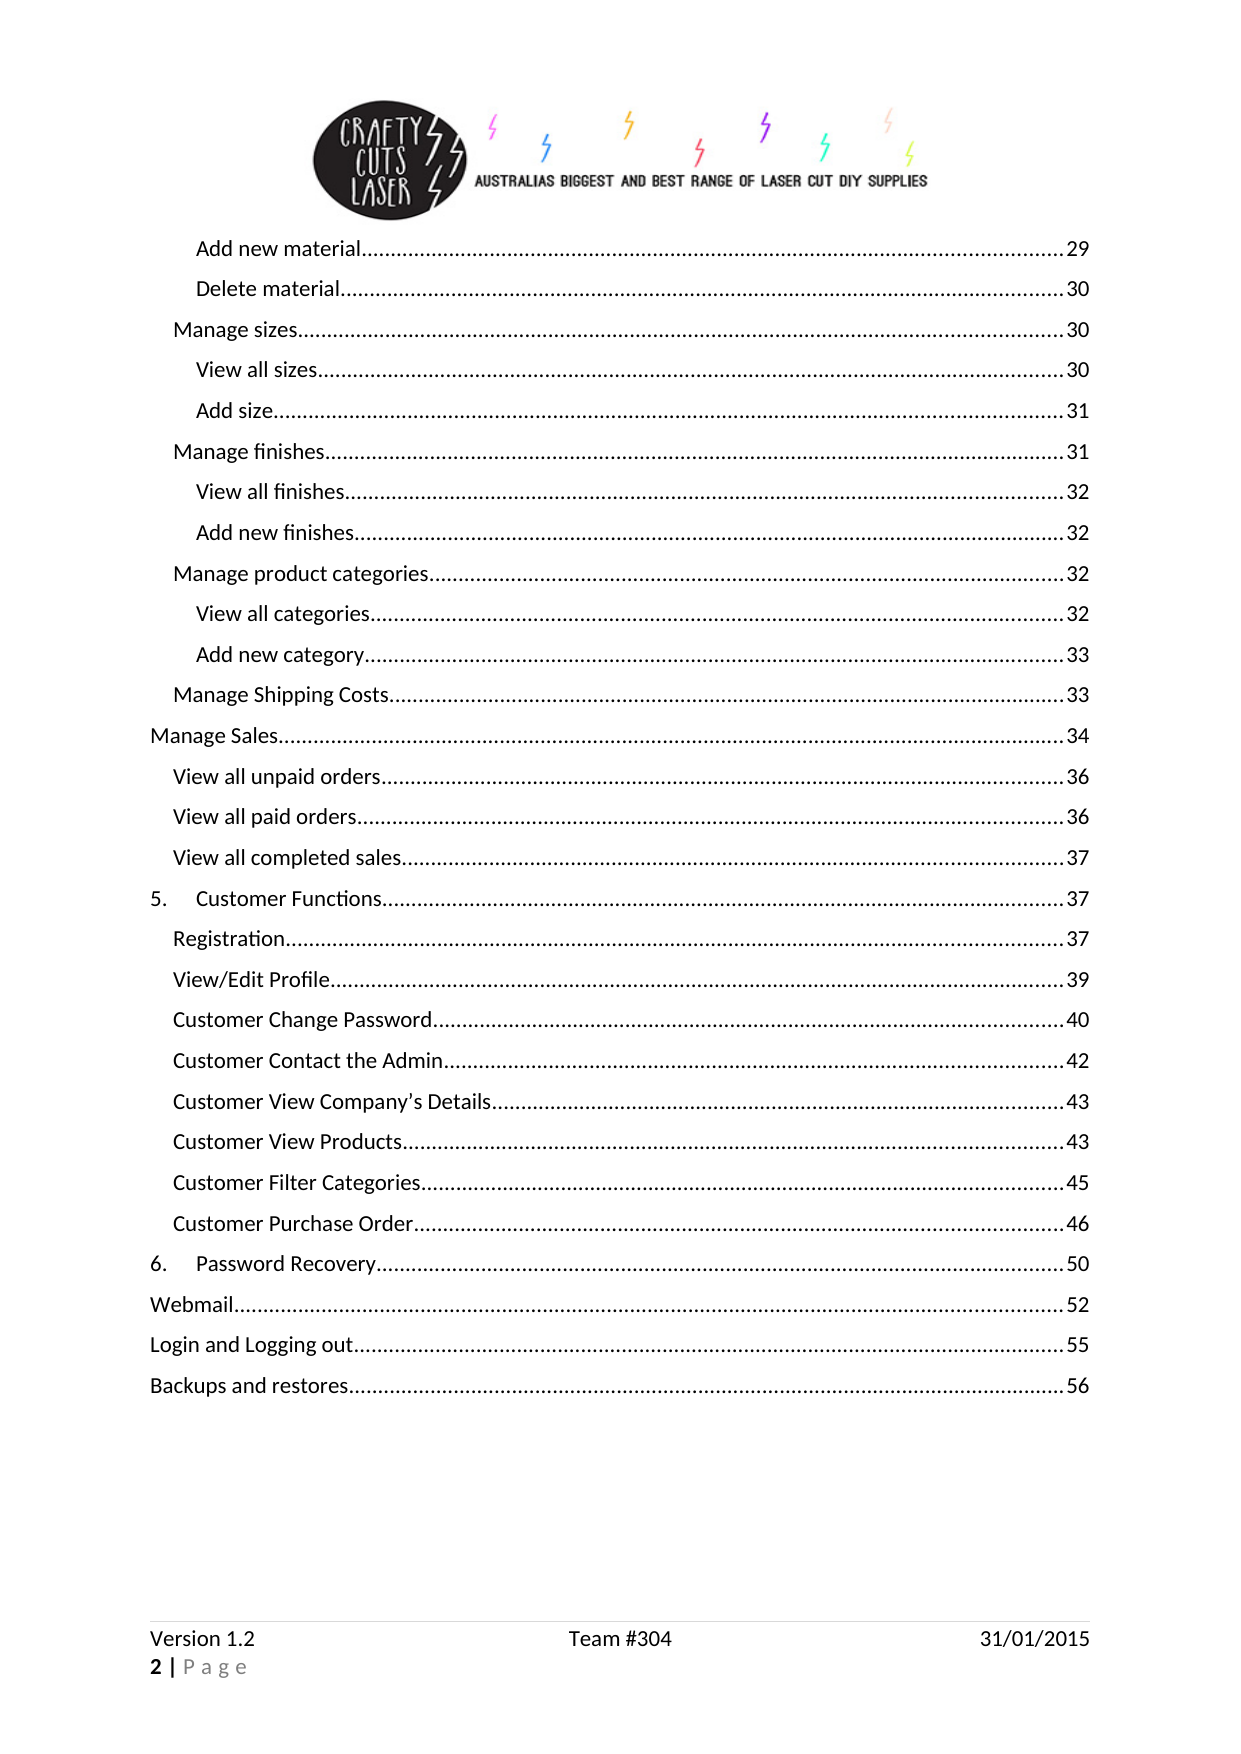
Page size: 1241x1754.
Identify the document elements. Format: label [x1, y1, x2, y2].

picture [283, 73, 957, 234]
